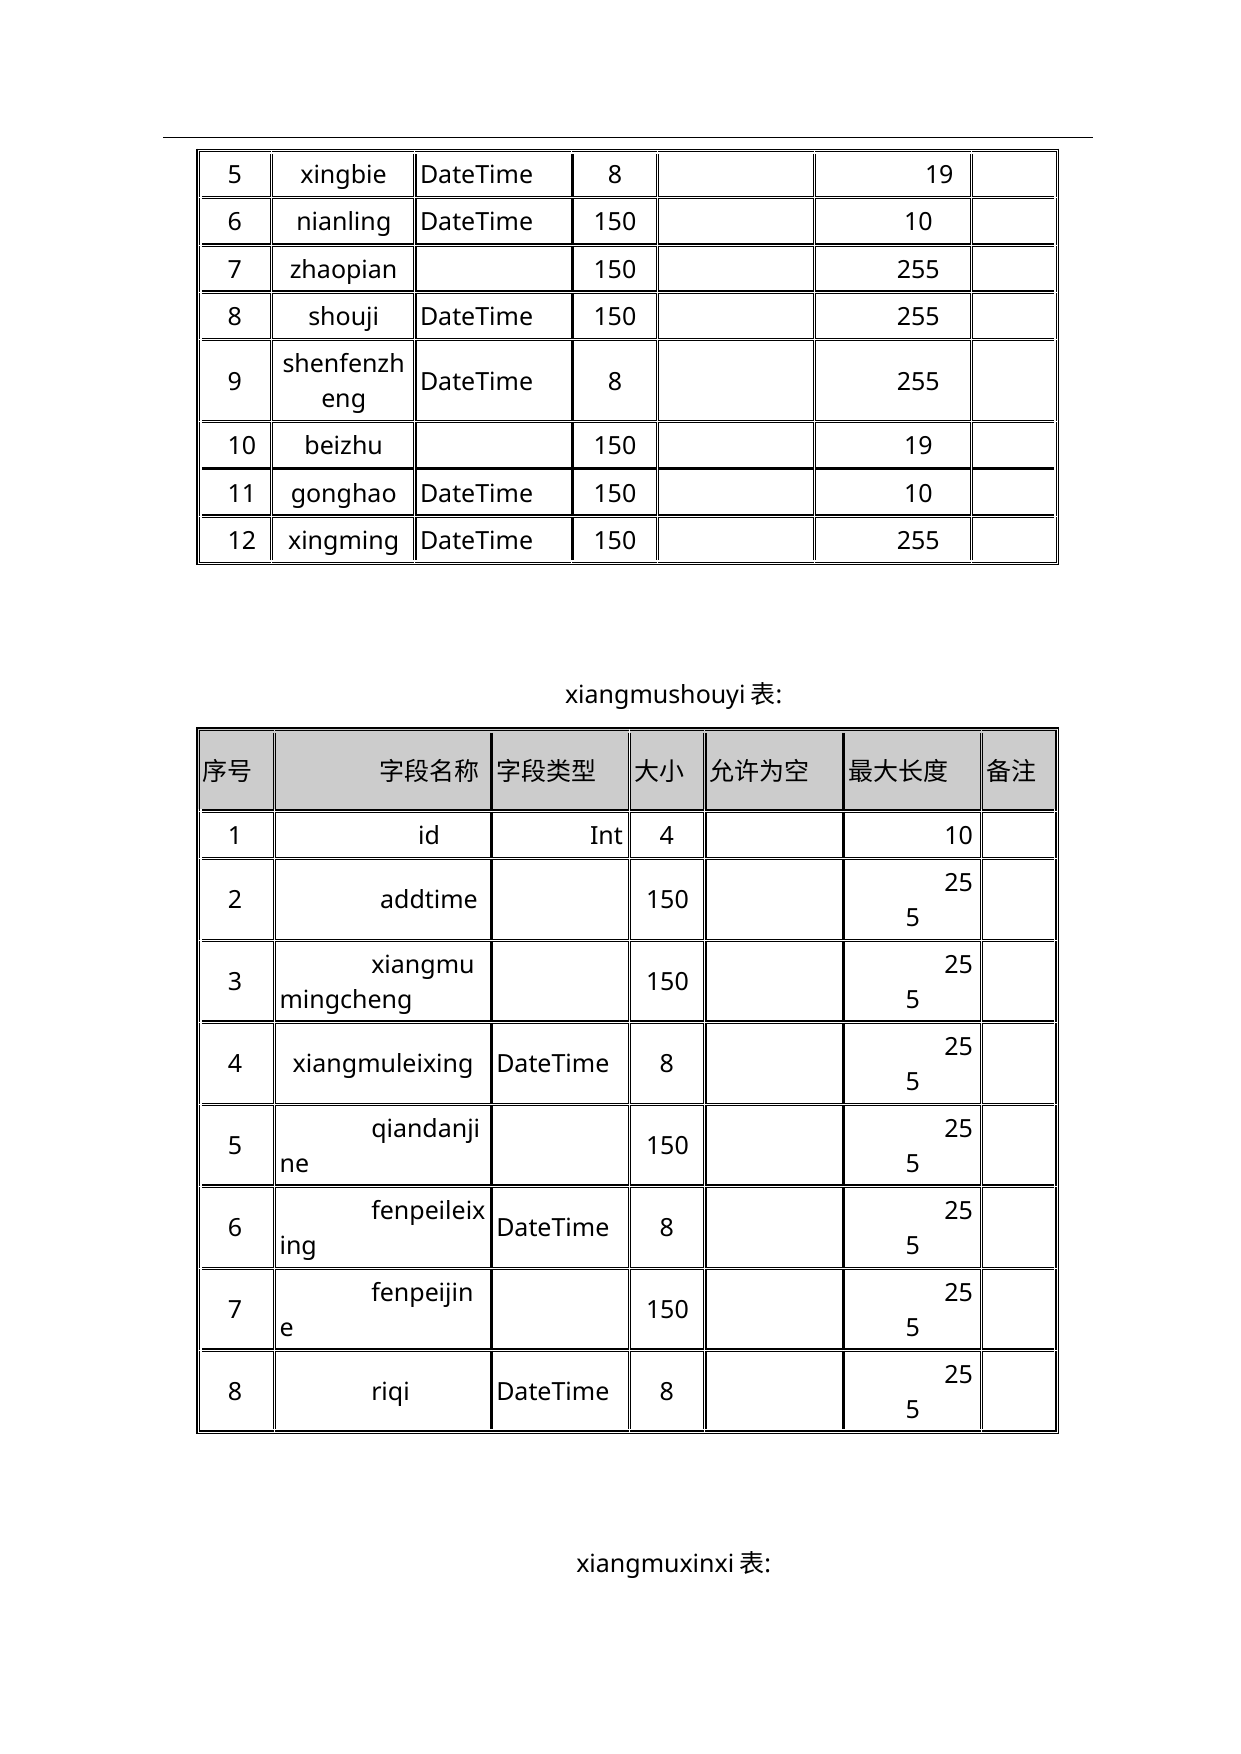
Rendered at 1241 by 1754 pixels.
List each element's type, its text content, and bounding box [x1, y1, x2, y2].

table_cell [659, 341, 813, 420]
table_cell 8 [574, 341, 656, 420]
table_cell 5 [200, 152, 272, 196]
table_cell riqi [275, 1352, 491, 1430]
table_header 备注 [982, 731, 1055, 809]
table_cell 10 [845, 813, 980, 856]
table_cell 3 [200, 939, 273, 1020]
table_cell [972, 196, 1057, 243]
table_cell nianling [273, 199, 413, 243]
table_cell [983, 939, 1056, 1020]
table_cell 255 [816, 247, 970, 290]
table_cell [707, 1024, 842, 1102]
table_cell [972, 338, 1057, 420]
table_cell 255 [845, 1188, 980, 1266]
table_cell [659, 294, 813, 338]
table_cell 150 [631, 1270, 703, 1348]
table_cell xiangmuleixing [276, 1024, 490, 1102]
table_cell id [276, 813, 490, 856]
table_cell DateTime [417, 294, 571, 338]
table_cell 8 [200, 1348, 275, 1430]
table_cell [983, 809, 1056, 856]
table_cell 150 [574, 199, 656, 243]
table_cell DateTime [493, 1024, 628, 1102]
table_header 最大长度 [843, 731, 982, 809]
table_cell 150 [631, 1106, 703, 1184]
table_cell [659, 423, 813, 467]
table_cell [983, 1266, 1056, 1348]
table_cell 6 [200, 1184, 273, 1266]
table_cell [707, 1188, 842, 1266]
table_cell xingbie [272, 150, 415, 196]
table_cell 1 [200, 809, 273, 856]
table_cell Int [493, 813, 628, 856]
table_cell [417, 423, 571, 467]
table_cell [659, 470, 813, 514]
table_cell [982, 1348, 1056, 1430]
table_cell DateTime [417, 341, 571, 420]
table_cell 10 [816, 199, 970, 243]
table_cell DateTime [415, 518, 572, 562]
table_cell 255 [816, 341, 970, 420]
table_cell 255 [815, 518, 972, 562]
table_cell [493, 942, 628, 1020]
table_cell qiandanjine [276, 1106, 490, 1184]
table_cell 255 [845, 942, 980, 1020]
table_cell xingming [272, 514, 415, 562]
text xiangmushouyi表: [162, 658, 1093, 727]
table_cell 4 [631, 813, 703, 856]
table_header 字段类型 [491, 731, 629, 809]
table_cell 150 [574, 294, 656, 338]
table_header 大小 [630, 729, 705, 809]
table_cell addtime [276, 860, 490, 938]
table_cell 11 [200, 467, 270, 514]
table_cell [659, 199, 813, 243]
table_cell 6 [198, 196, 272, 243]
table_cell 150 [574, 470, 656, 514]
table_cell fenpeileixing [276, 1188, 490, 1266]
table_header 序号 [200, 731, 275, 809]
text xiangmuxinxi表: [162, 1527, 1093, 1596]
table_cell [973, 243, 1056, 290]
table_cell 150 [574, 247, 656, 290]
table_cell [972, 152, 1056, 196]
table_cell [707, 942, 842, 1020]
table_cell shouji [273, 294, 413, 338]
table_cell 255 [845, 1024, 980, 1102]
table_cell [973, 467, 1056, 514]
table_cell fenpeijine [276, 1270, 490, 1348]
table_cell 150 [631, 942, 703, 1020]
table_cell 2 [200, 856, 273, 938]
table_cell 8 [631, 1024, 703, 1102]
table_cell beizhu [273, 423, 413, 467]
table_cell zhaopian [273, 247, 413, 290]
table_cell 150 [631, 860, 703, 938]
table_cell 7 [200, 243, 270, 290]
table_cell 7 [200, 1266, 273, 1348]
table_cell DateTime [491, 1352, 629, 1430]
table_cell [659, 247, 813, 290]
table_cell 19 [816, 423, 970, 467]
table_cell [707, 860, 842, 938]
table_cell [493, 1270, 628, 1348]
table_cell shenfenzheng [273, 341, 413, 420]
table_cell [705, 1352, 843, 1430]
table_cell [983, 1020, 1056, 1102]
table_cell xiangmumingcheng [276, 942, 490, 1020]
table_cell [973, 290, 1056, 338]
table_cell DateTime [415, 150, 572, 196]
table_cell 19 [815, 152, 972, 196]
table_cell [493, 1106, 628, 1184]
table_cell [707, 813, 842, 856]
table_cell [417, 247, 571, 290]
table_header 允许为空 [705, 731, 843, 809]
table_header 字段名称 [275, 731, 491, 809]
table_cell 150 [572, 518, 657, 562]
table_cell [707, 1270, 842, 1348]
table_cell DateTime [417, 199, 571, 243]
table_cell 8 [630, 1348, 705, 1430]
table_cell 255 [816, 294, 970, 338]
table_cell [983, 1103, 1056, 1184]
table_cell [493, 860, 628, 938]
table_cell 10 [816, 470, 970, 514]
table_cell 9 [198, 338, 272, 420]
table_cell 150 [574, 423, 656, 467]
table_cell 255 [845, 1270, 980, 1348]
table_cell [983, 1184, 1056, 1266]
table_cell 8 [631, 1188, 703, 1266]
table_cell 10 [198, 420, 272, 467]
table_cell gonghao [273, 470, 413, 514]
table_cell [658, 518, 814, 562]
table_cell 8 [200, 290, 270, 338]
table_cell [972, 420, 1057, 467]
table_cell [972, 514, 1056, 562]
table_cell [707, 1106, 842, 1184]
table_cell 255 [843, 1352, 982, 1430]
table_cell DateTime [493, 1188, 628, 1266]
table_cell 8 [572, 152, 657, 196]
table_cell [983, 856, 1056, 938]
table_cell 5 [200, 1103, 273, 1184]
table_cell 255 [845, 860, 980, 938]
table_cell 4 [200, 1020, 273, 1102]
table_cell 255 [845, 1106, 980, 1184]
table_cell [658, 152, 814, 196]
table_cell DateTime [417, 470, 571, 514]
table_cell 12 [200, 514, 272, 562]
